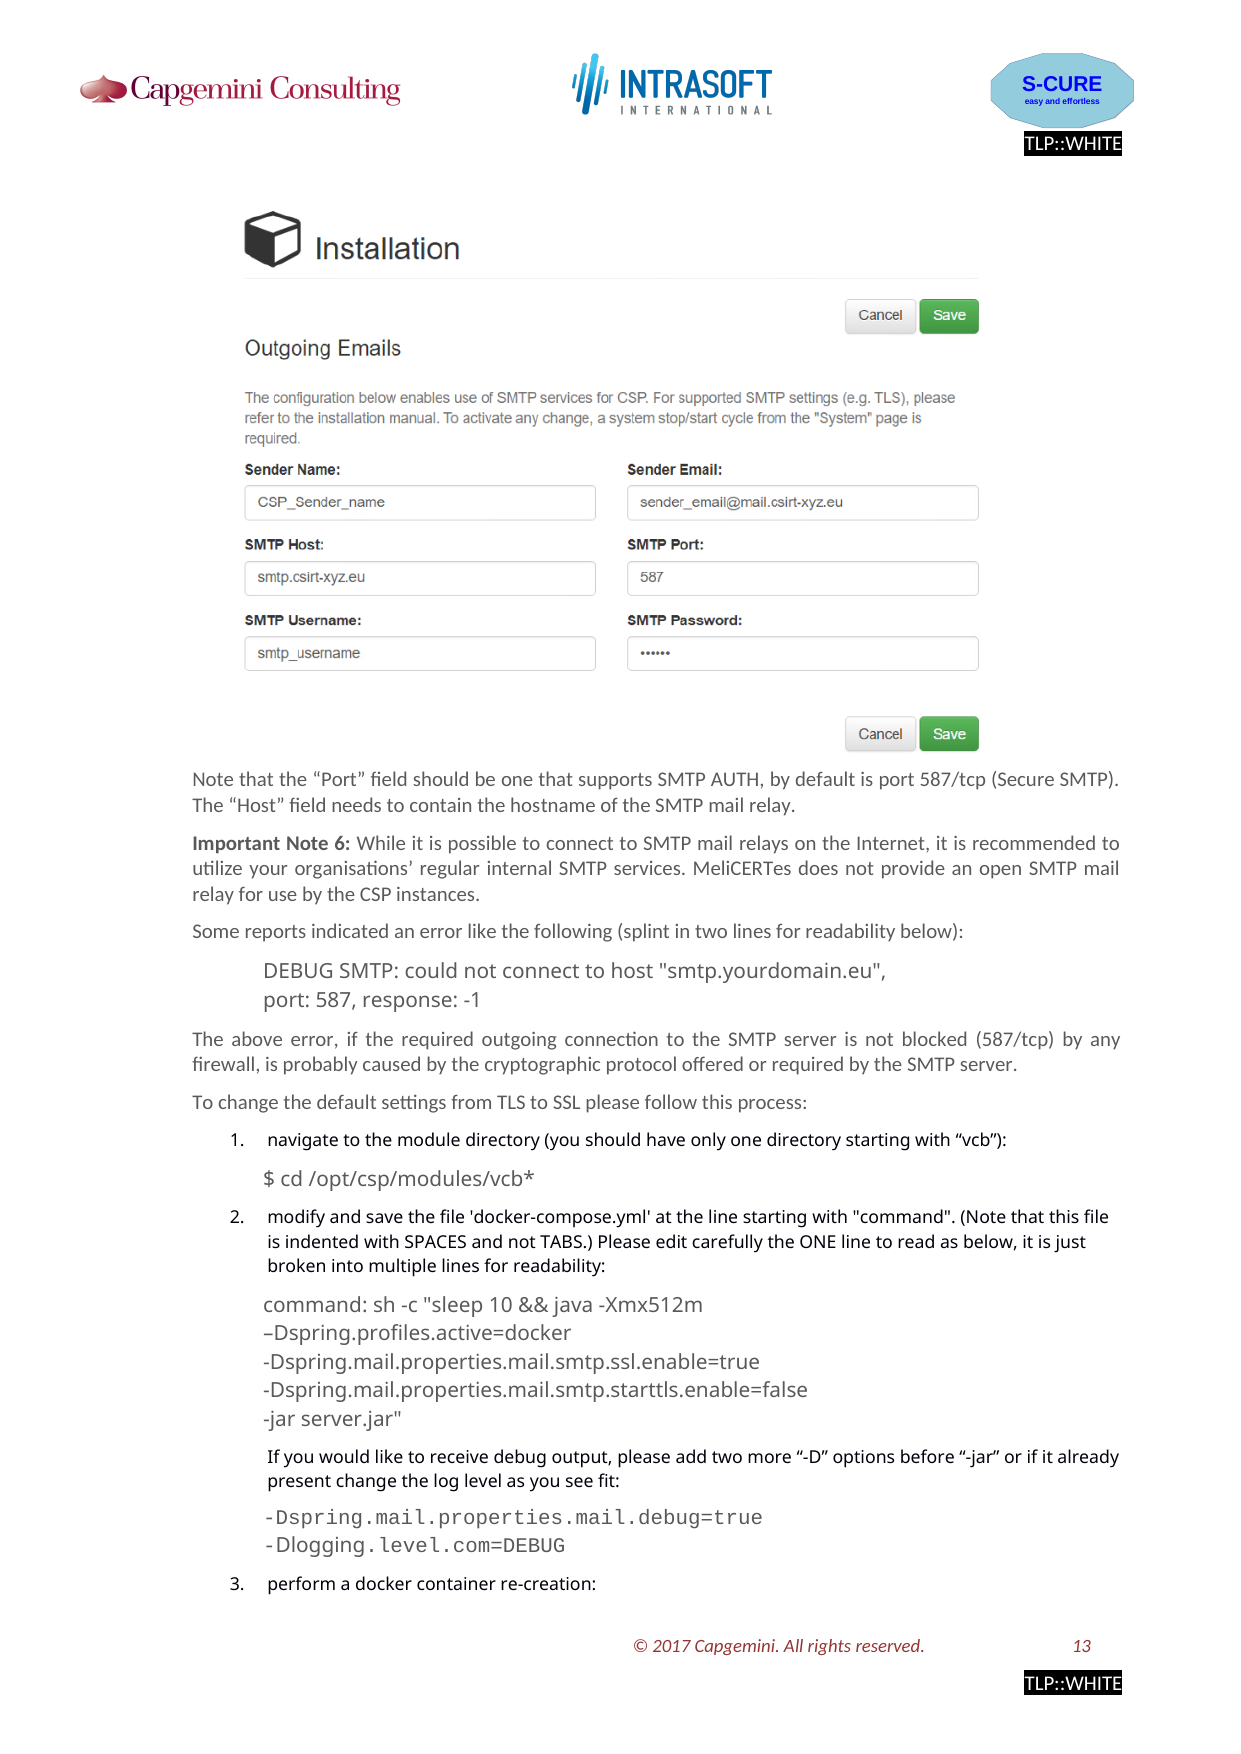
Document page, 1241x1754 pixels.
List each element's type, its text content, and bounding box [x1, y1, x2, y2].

text Note that the “Port” field should be one that supports SMTP AUTH, by default is port 587/tcp (Secure SMTP). The “Host” field needs to contain the hostname of the SMTP mail relay. [192, 767, 1122, 817]
list If you would like to receive debug output, please add two more “-D” options before “-jar” or if it already present change the log level as you see fit: [267, 1444, 1122, 1493]
text command: sh -c "sleep 10 && java -Xmx512m –Dspring.profiles.active=docker -Dspring.mail.properties.mail.smtp.ssl.enable=true -Dspring.mail.properties.mail.smtp.starttls.enable=false -jar server.jar" [263, 1290, 1122, 1432]
list perform a docker container re-creation: [229, 1571, 1122, 1596]
text -Dspring.mail.properties.mail.debug=true -Dlogging.level.com=DEBUG [263, 1505, 1122, 1559]
text To change the default settings from TLS to SSL please follow this process: [192, 1089, 1122, 1115]
text Some reports indicated an error like the following (splint in two lines for readability below): [192, 919, 1122, 944]
text $ cd /opt/csp/modules/vcb* [263, 1164, 1122, 1192]
list modify and save the file 'docker-compose.yml' at the line starting with "command". (Note that this file is indented with SPACES and not TABS.) Please edit carefully the ONE line to read as below, it is just broken into multiple lines for readability: [229, 1205, 1122, 1277]
text DEBUG SMTP: could not connect to host "smtp.yourdomain.eu", port: 587, response: -1 [263, 957, 1122, 1013]
picture [571, 52, 773, 116]
list navigate to the module directory (you should have only one directory starting with “vcb”): [229, 1127, 1122, 1151]
picture [228, 206, 1086, 755]
text The above error, if the required outgoing connection to the SMTP server is not blocked (587/tcp) by any firewall, is probably caused by the cryptographic protocol offered or required by the SMTP server. [192, 1026, 1122, 1077]
text Important Note 6: While it is possible to connect to SMTP mail relays on the Internet, it is recommended to utilize your organisations’ regular internal SMTP services. MeliCERTes does not provide an open SMTP mail relay for use by the CSP instances. [192, 830, 1122, 906]
